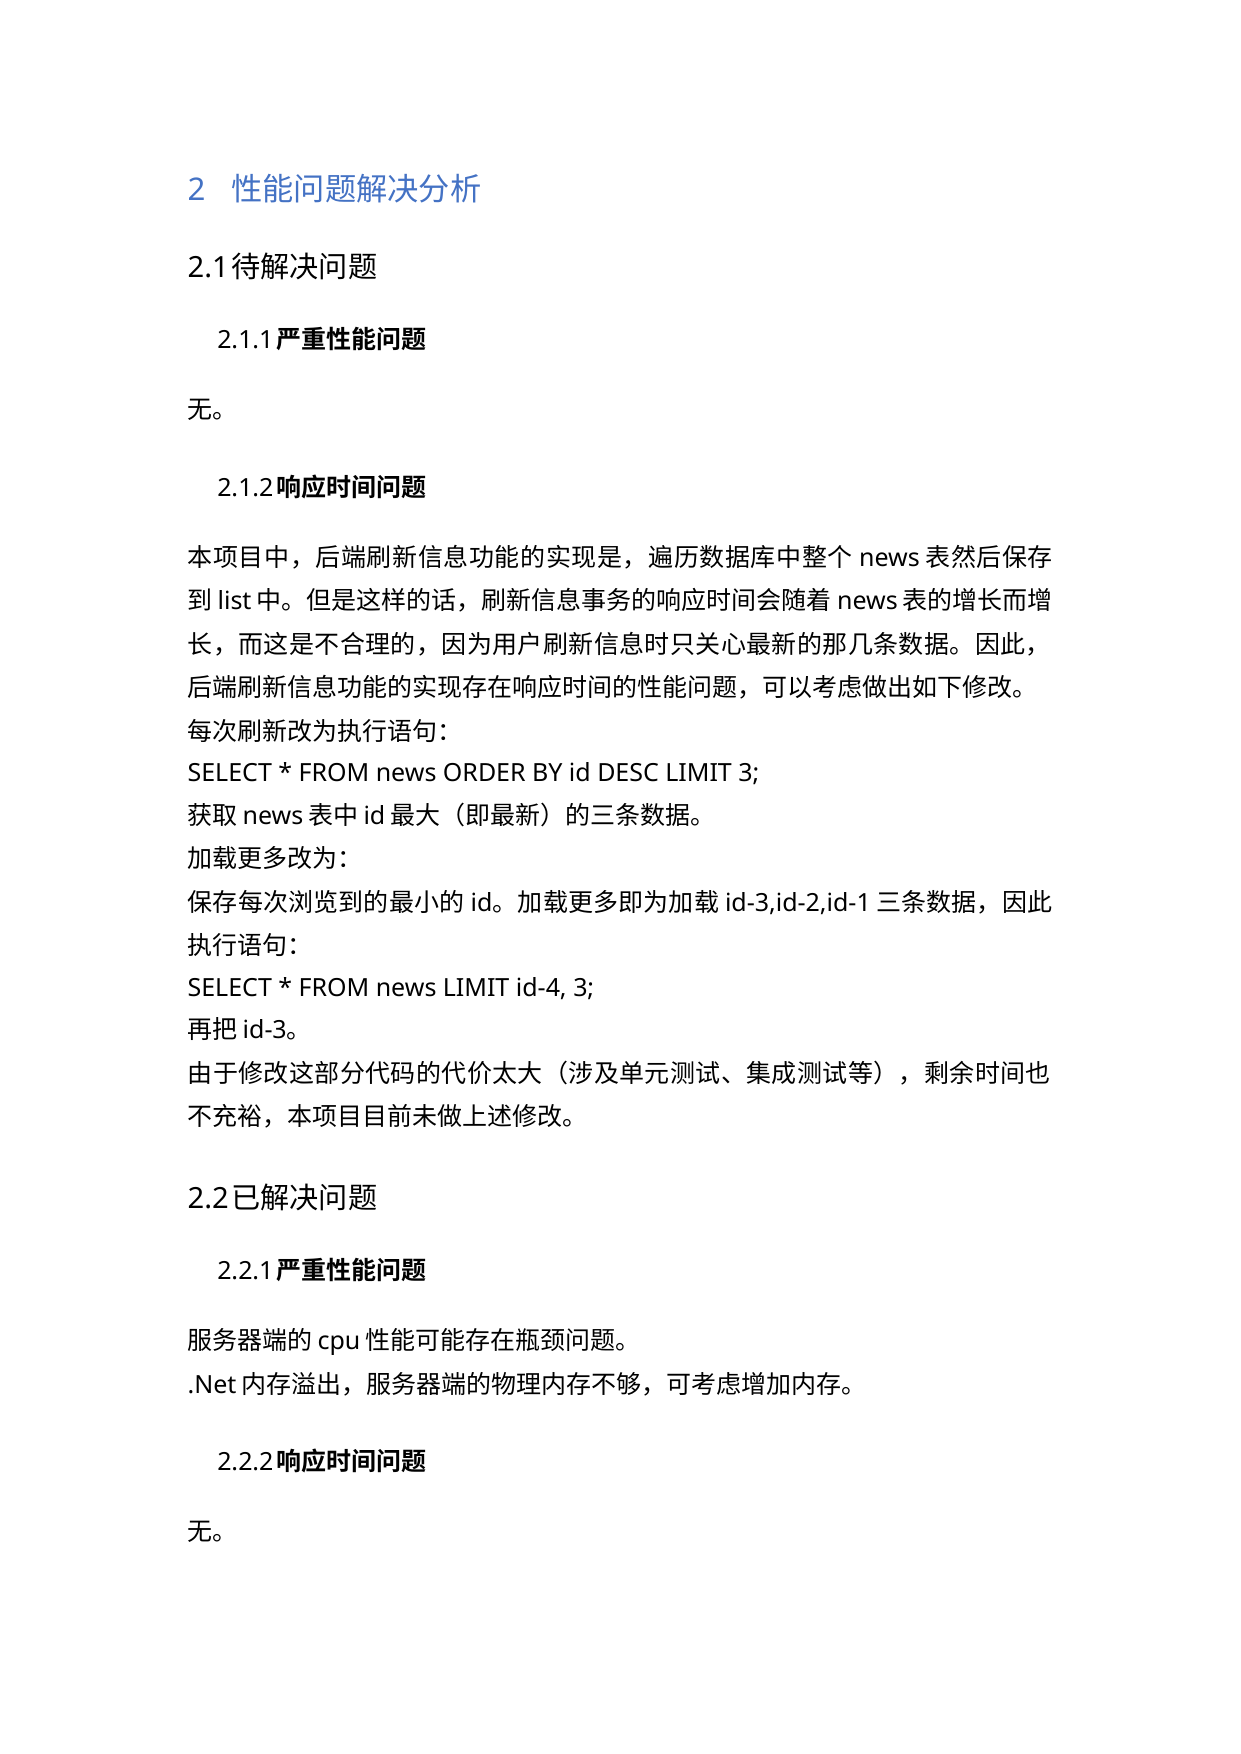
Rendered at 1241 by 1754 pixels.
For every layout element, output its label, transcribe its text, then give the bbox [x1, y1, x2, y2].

subtitle 性能问题解决分析 [187, 164, 1053, 209]
text 获取news表中id最大（即最新）的三条数据。 [187, 795, 1053, 832]
text 由于修改这部分代码的代价太大（涉及单元测试、集成测试等），剩余时间也不充裕，本项目目前未做上述修改。 [187, 1053, 1053, 1133]
subtitle 响应时间问题 [217, 467, 1053, 503]
text 本项目中，后端刷新信息功能的实现是，遍历数据库中整个news表然后保存到list中。但是这样的话，刷新信息事务的响应时间会随着news表的增长而增长，而这是不合理的，因为用户刷新信息时只关心最新的那几条数据。因此，后端刷新信息功能的实现存在响应时间的性能问题，可以考虑做出如下修改。 [187, 537, 1053, 704]
text 加载更多改为： [187, 839, 1053, 875]
text 无。 [187, 390, 1053, 426]
subtitle 已解决问题 [187, 1174, 1053, 1217]
subtitle 待解决问题 [187, 243, 1053, 286]
text 再把id-3。 [187, 1010, 1053, 1046]
subtitle 严重性能问题 [217, 1251, 1053, 1287]
text SELECT * FROM news ORDER BY id DESC LIMIT 3; [187, 754, 1053, 789]
text 无。 [187, 1512, 1053, 1548]
text .Net内存溢出，服务器端的物理内存不够，可考虑增加内存。 [187, 1364, 1053, 1401]
text SELECT * FROM news LIMIT id-4, 3; [187, 969, 1053, 1003]
subtitle 严重性能问题 [217, 319, 1053, 356]
text 保存每次浏览到的最小的id。加载更多即为加载id-3,id-2,id-1三条数据，因此执行语句： [187, 882, 1053, 962]
text 服务器端的cpu性能可能存在瓶颈问题。 [187, 1321, 1053, 1357]
text 每次刷新改为执行语句： [187, 711, 1053, 747]
subtitle 响应时间问题 [217, 1442, 1053, 1478]
